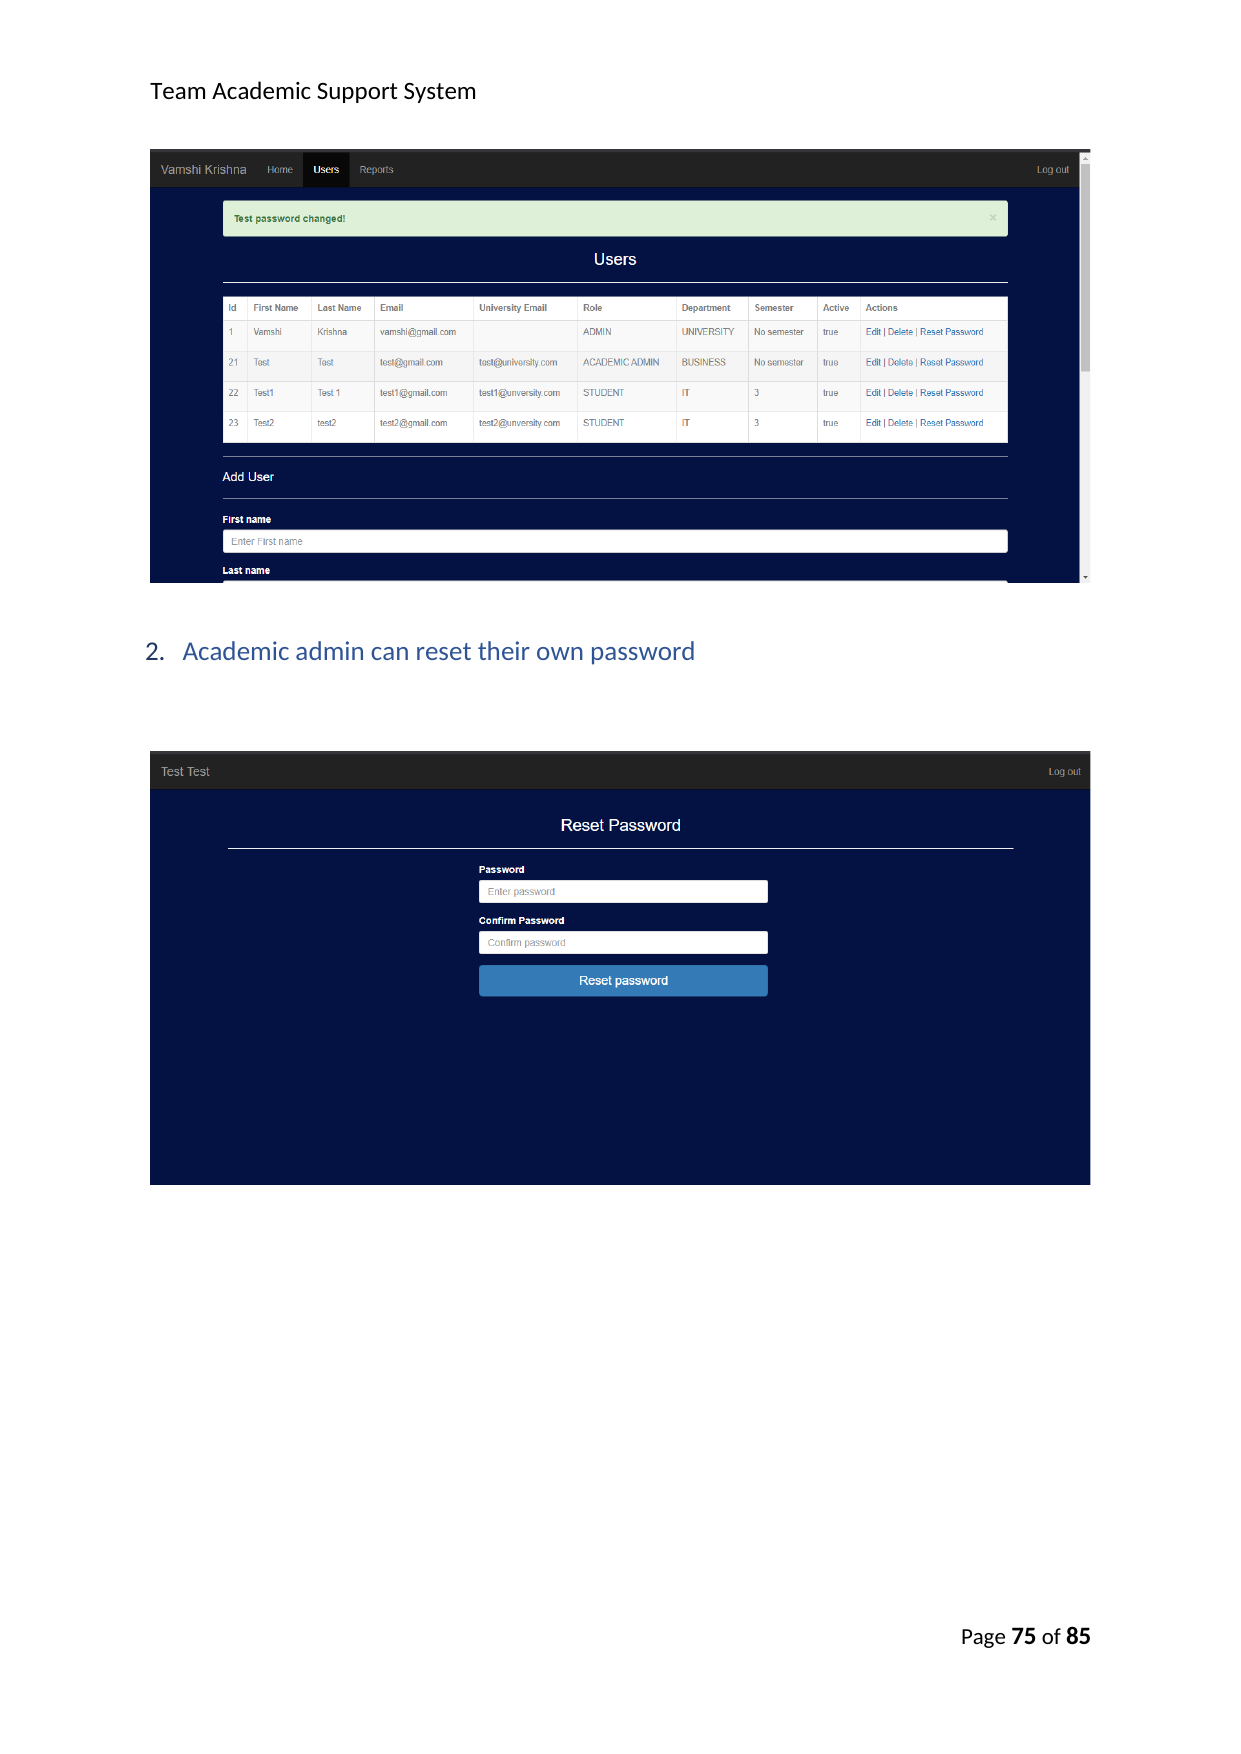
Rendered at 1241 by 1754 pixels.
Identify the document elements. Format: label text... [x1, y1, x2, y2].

picture [150, 751, 1091, 1185]
picture [150, 149, 1091, 583]
subtitle Academic admin can reset their own password [145, 634, 1091, 667]
